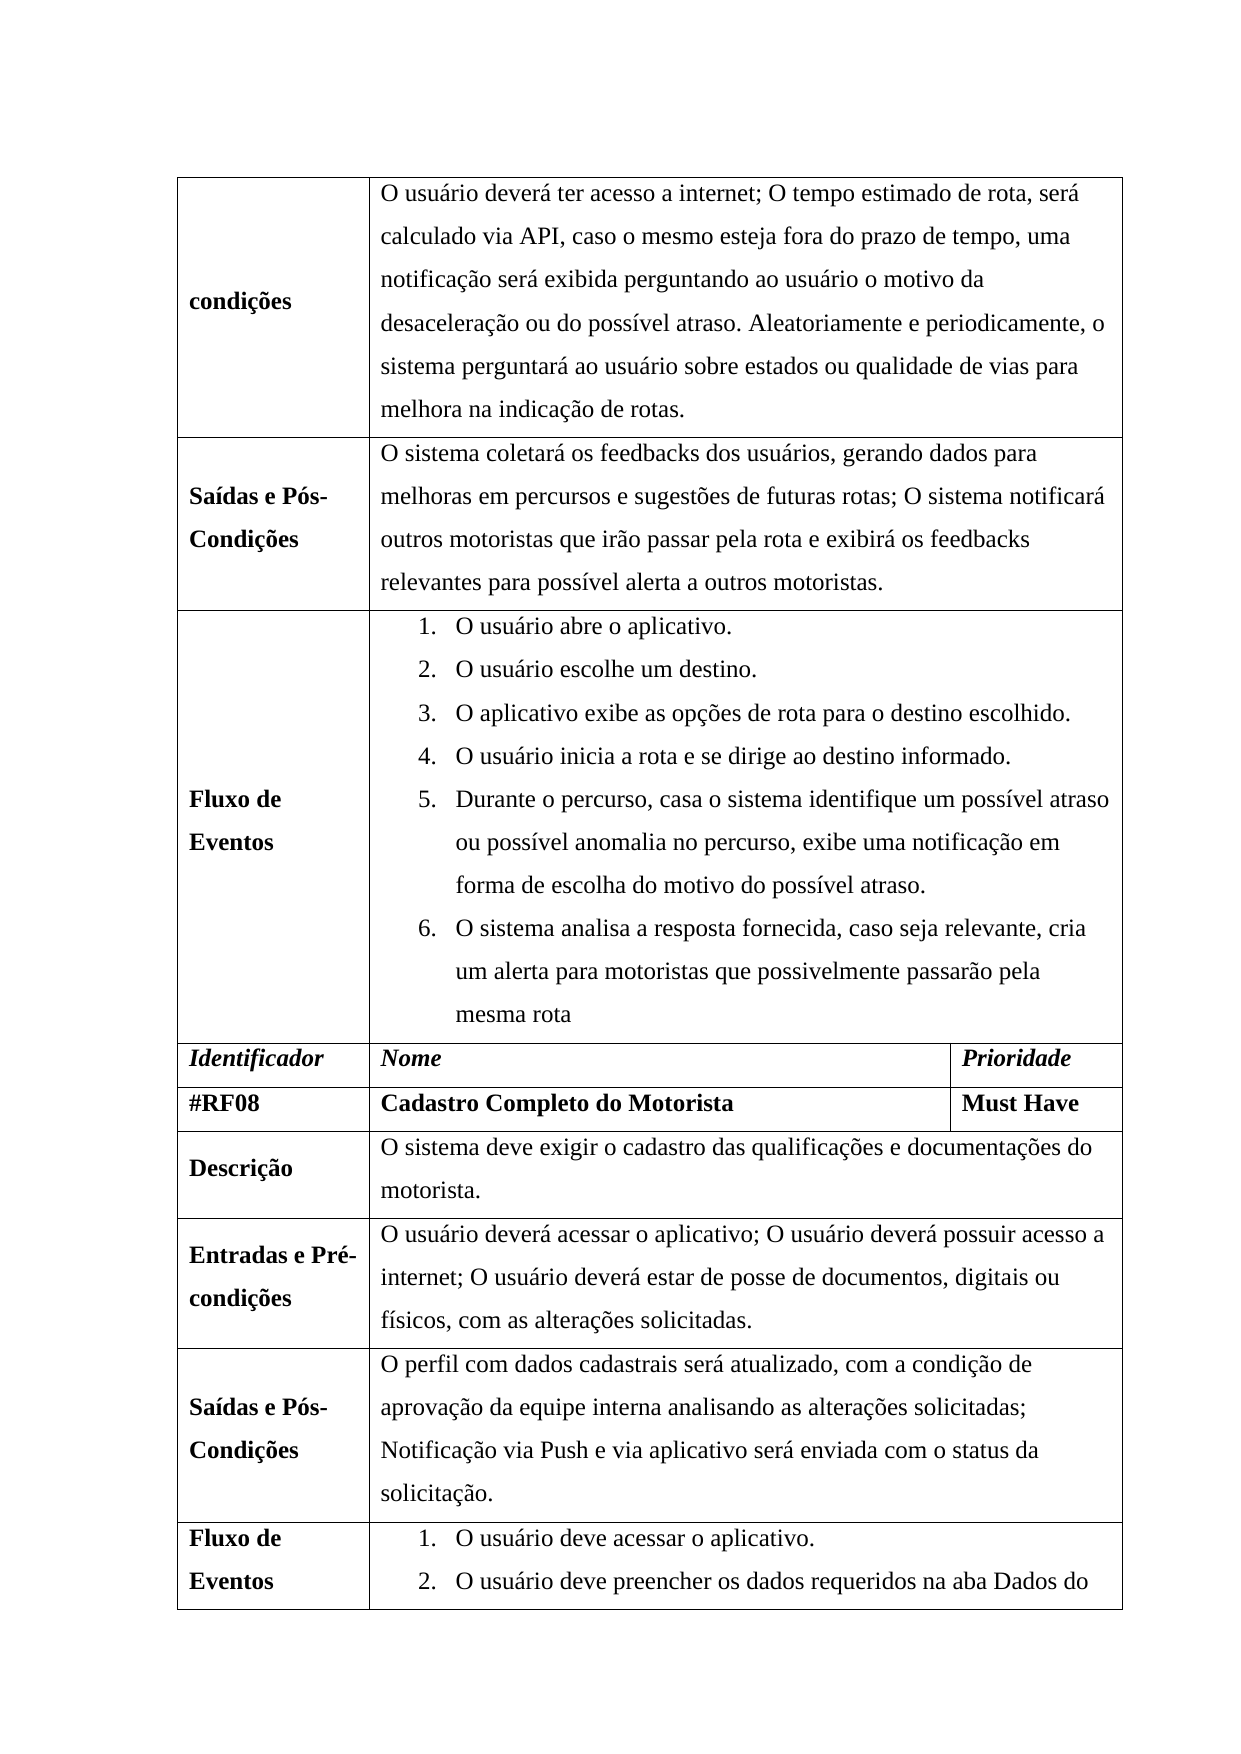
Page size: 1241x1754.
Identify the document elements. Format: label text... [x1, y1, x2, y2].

table_cell Saídas e Pós-Condições [178, 438, 369, 610]
table_cell O sistema coletará os feedbacks dos usuários, gerando dados para melhoras em percursos e sugestões de futuras rotas; O sistema notificará outros motoristas que irão passar pela rota e exibirá os feedbacks relevantes para possível alerta a outros motoristas. [370, 438, 1122, 610]
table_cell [370, 1523, 1122, 1609]
table_cell Cadastro Completo do Motorista [370, 1088, 950, 1131]
table_cell O perfil com dados cadastrais será atualizado, com a condição de aprovação da equipe interna analisando as alterações solicitadas; Notificação via Push e via aplicativo será enviada com o status da solicitação. [370, 1349, 1122, 1522]
table_cell Prioridade [951, 1044, 1122, 1087]
table_cell Fluxo de Eventos [178, 611, 369, 1042]
table_cell O usuário deverá acessar o aplicativo; O usuário deverá possuir acesso a internet; O usuário deverá estar de posse de documentos, digitais ou físicos, com as alterações solicitadas. [370, 1219, 1122, 1348]
table_cell O sistema deve exigir o cadastro das qualificações e documentações do motorista. [370, 1132, 1122, 1218]
table_cell Must Have [951, 1088, 1122, 1131]
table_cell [178, 178, 369, 437]
table_cell Fluxo de Eventos [178, 1523, 369, 1609]
table_cell Entradas e Pré-condições [178, 1219, 369, 1348]
table_cell #RF08 [178, 1088, 369, 1131]
table_cell Descrição [178, 1132, 369, 1218]
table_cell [370, 178, 1122, 437]
table_cell Saídas e Pós-Condições [178, 1349, 369, 1522]
table_cell O usuário abre o aplicativo. O usuário escolhe um destino. O aplicativo exibe as opções de rota para o destino escolhido. O usuário inicia a rota e se dirige ao destino informado. Durante o percurso, casa o sistema identifique um possível atraso ou possível anomalia no percurso, exibe uma notificação em forma de escolha do motivo do possível atraso. O sistema analisa a resposta fornecida, caso seja relevante, cria um alerta para motoristas que possivelmente passarão pela mesma rota [370, 611, 1122, 1042]
table_cell Identificador [178, 1044, 369, 1087]
table_cell Nome [370, 1044, 950, 1087]
